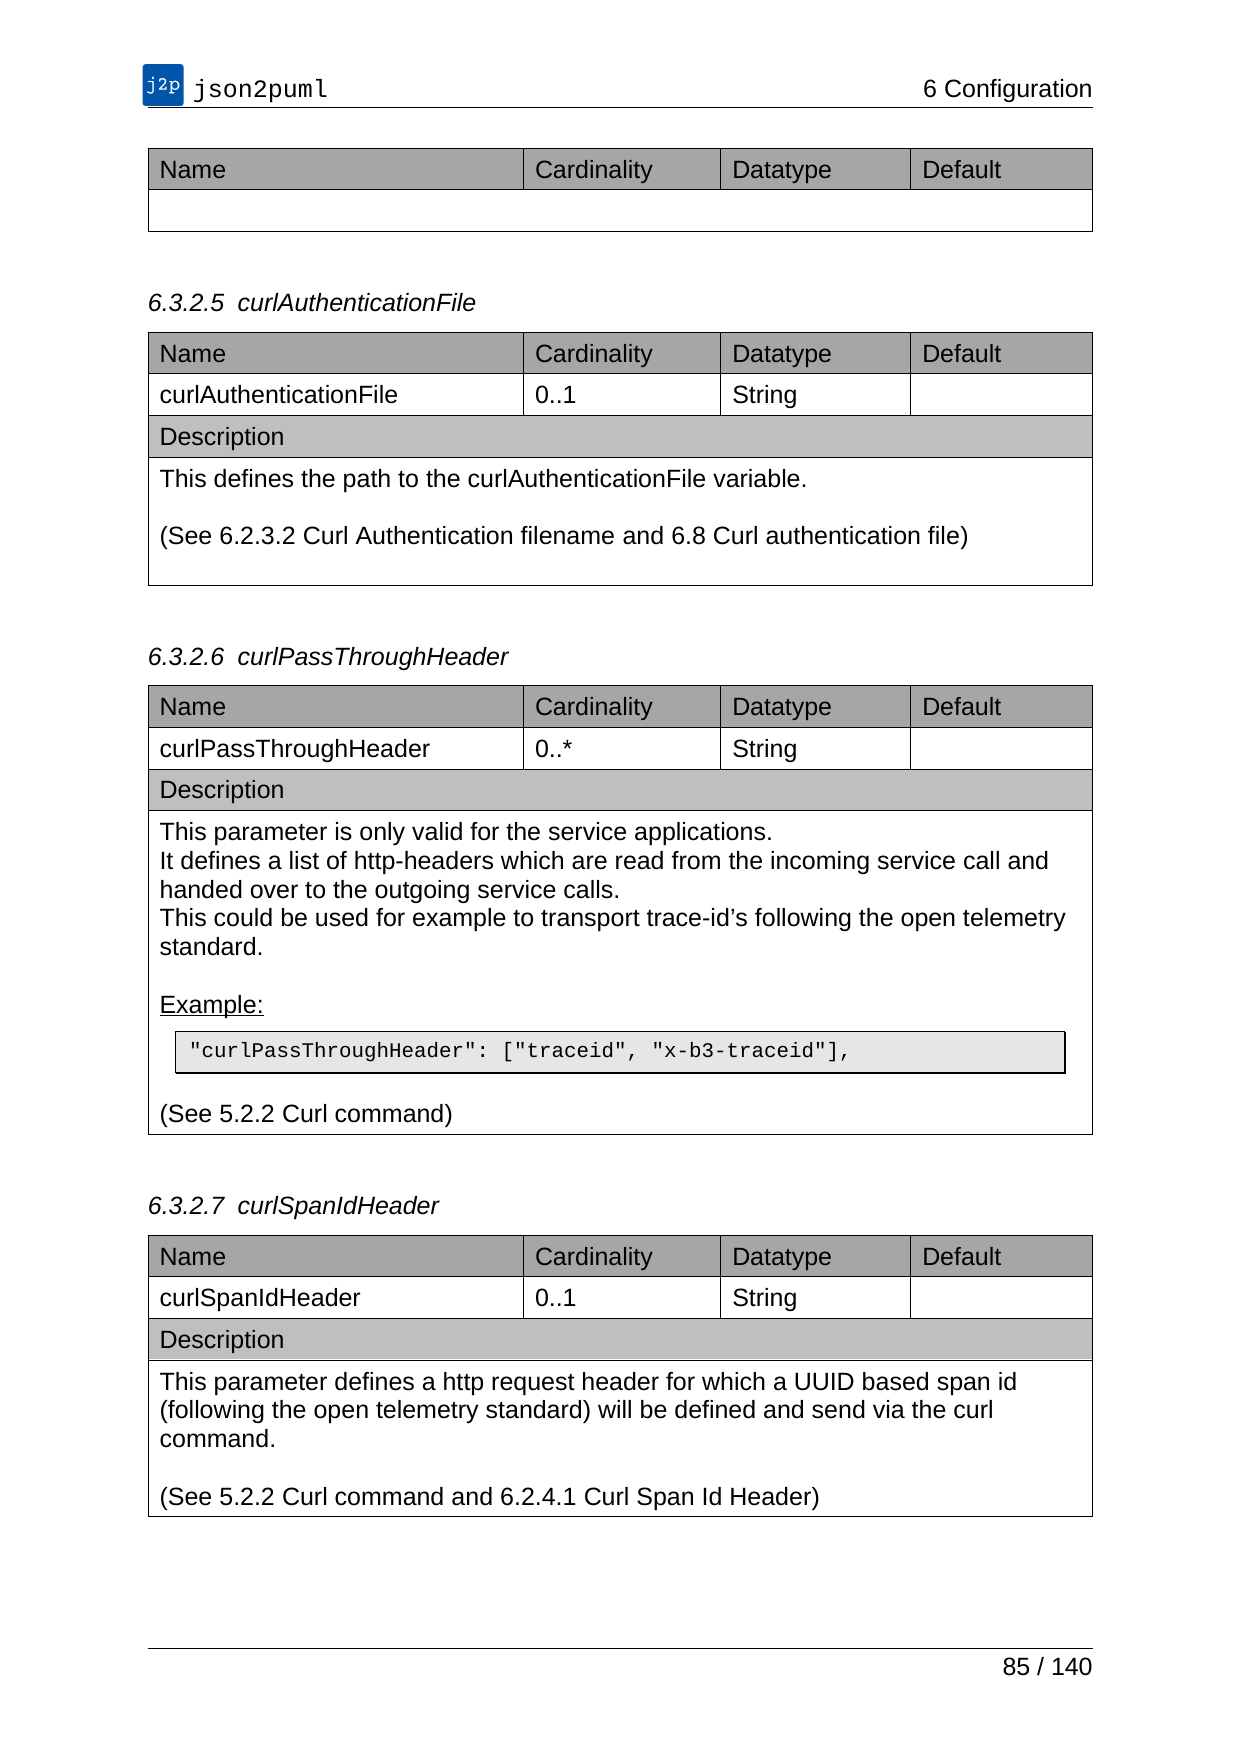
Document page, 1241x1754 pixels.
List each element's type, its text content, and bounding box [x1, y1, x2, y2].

picture [142, 64, 184, 106]
table_cell Description [149, 770, 1092, 810]
table_header Default [911, 333, 1092, 373]
table_header Cardinality [524, 686, 720, 727]
table_header Datatype [721, 686, 910, 727]
table_header Default [911, 1236, 1092, 1276]
table_cell Description [149, 1319, 1092, 1359]
table_cell String [721, 1277, 910, 1318]
table_cell 0..1 [524, 1277, 720, 1318]
table_cell curlPassThroughHeader [149, 728, 523, 768]
table_header Default [911, 686, 1092, 727]
table_cell This parameter is only valid for the service applications. It defines a list of http-headers which are read from the incoming service call and handed over to the outgoing service calls. This could be used for example to transport trace-id’s following the open telemetry standard. Example: "curlPassThroughHeader": ["traceid", "x-b3-traceid"], (See 5.2.2 Curl command) [149, 811, 1092, 1134]
table_cell curlAuthenticationFile [149, 374, 523, 415]
subtitle curlSpanIdHeader [148, 1191, 1093, 1220]
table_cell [149, 190, 1092, 231]
table_cell String [721, 374, 910, 415]
table_cell 0..1 [524, 374, 720, 415]
table_cell This parameter defines a http request header for which a UUID based span id (following the open telemetry standard) will be defined and send via the curl command. (See 5.2.2 Curl command and 6.2.4.1 Curl Span Id Header) [149, 1361, 1092, 1516]
table_cell String [721, 728, 910, 768]
table_cell curlSpanIdHeader [149, 1277, 523, 1318]
table_cell 0..* [524, 728, 720, 768]
table_header Name [149, 149, 523, 189]
table_cell [911, 374, 1092, 415]
table_cell [911, 728, 1092, 768]
subtitle curlPassThroughHeader [148, 642, 1093, 670]
table_cell [911, 1277, 1092, 1318]
table_header Name [149, 686, 523, 727]
table_cell Description [149, 416, 1092, 457]
table_header Datatype [721, 333, 910, 373]
table_header Cardinality [524, 1236, 720, 1276]
table_cell This defines the path to the curlAuthenticationFile variable. (See 6.2.3.2 Curl Authentication filename and 6.8 Curl authentication file) [149, 458, 1092, 584]
table_header Default [911, 149, 1092, 189]
table_header Cardinality [524, 149, 720, 189]
subtitle curlAuthenticationFile [148, 288, 1093, 317]
table_header Datatype [721, 1236, 910, 1276]
table_header Name [149, 333, 523, 373]
table_header Datatype [721, 149, 910, 189]
table_header Name [149, 1236, 523, 1276]
table_header Cardinality [524, 333, 720, 373]
